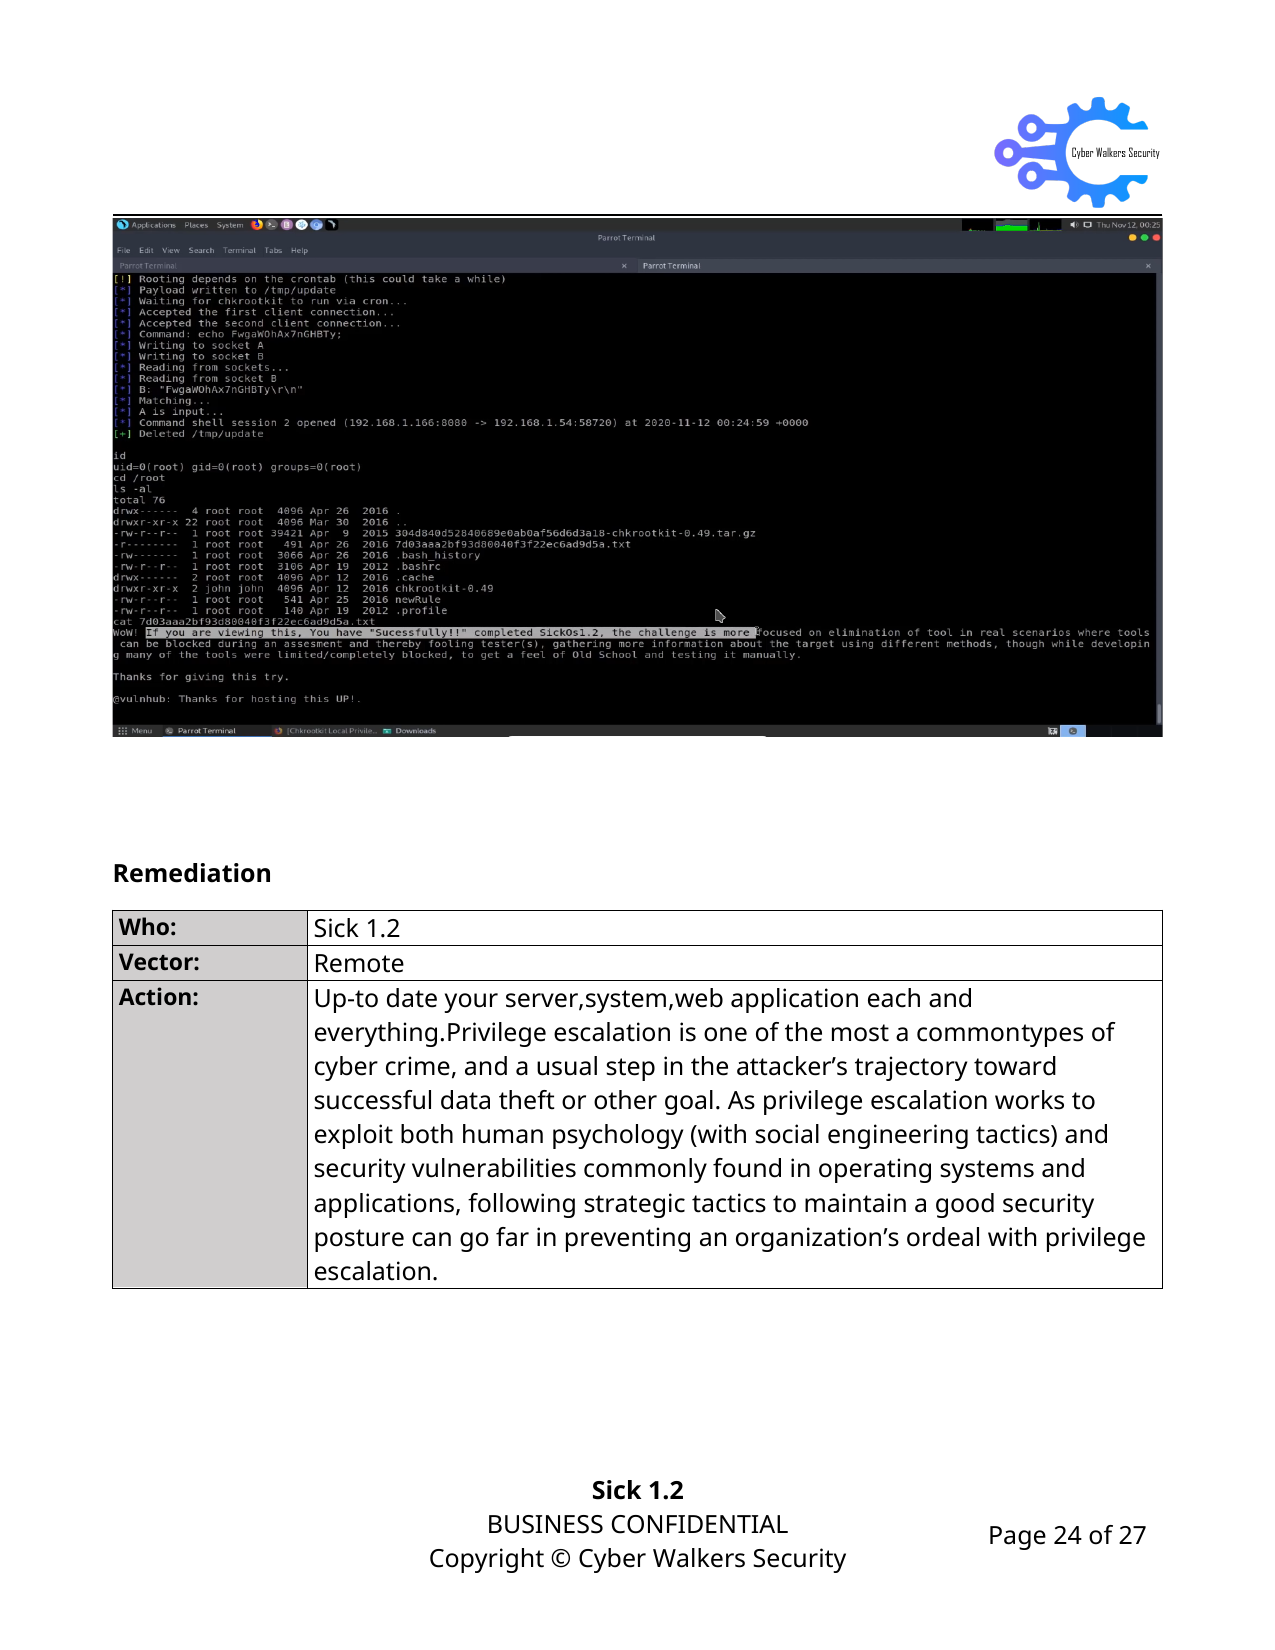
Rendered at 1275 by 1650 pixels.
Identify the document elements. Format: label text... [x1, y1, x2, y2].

table_header Sick 1.2 [308, 911, 1162, 945]
table_cell Up-to date your server,system,web application each and everything.Privilege escalation is one of the most a commontypes of cyber crime, and a usual step in the attacker’s trajectory toward successful data theft or other goal. As privilege escalation works to exploit both human psychology (with social engineering tactics) and security vulnerabilities commonly found in operating systems and applications, following strategic tactics to maintain a good security posture can go far in preventing an organization’s ordeal with privilege escalation. [308, 981, 1162, 1287]
table_cell Vector: [113, 946, 307, 980]
table_cell Remote [308, 946, 1162, 980]
table_cell Action: [113, 981, 307, 1287]
text Remediation [112, 856, 1162, 890]
picture [112, 218, 1163, 737]
picture [981, 75, 1163, 212]
table_header Who: [113, 911, 307, 945]
